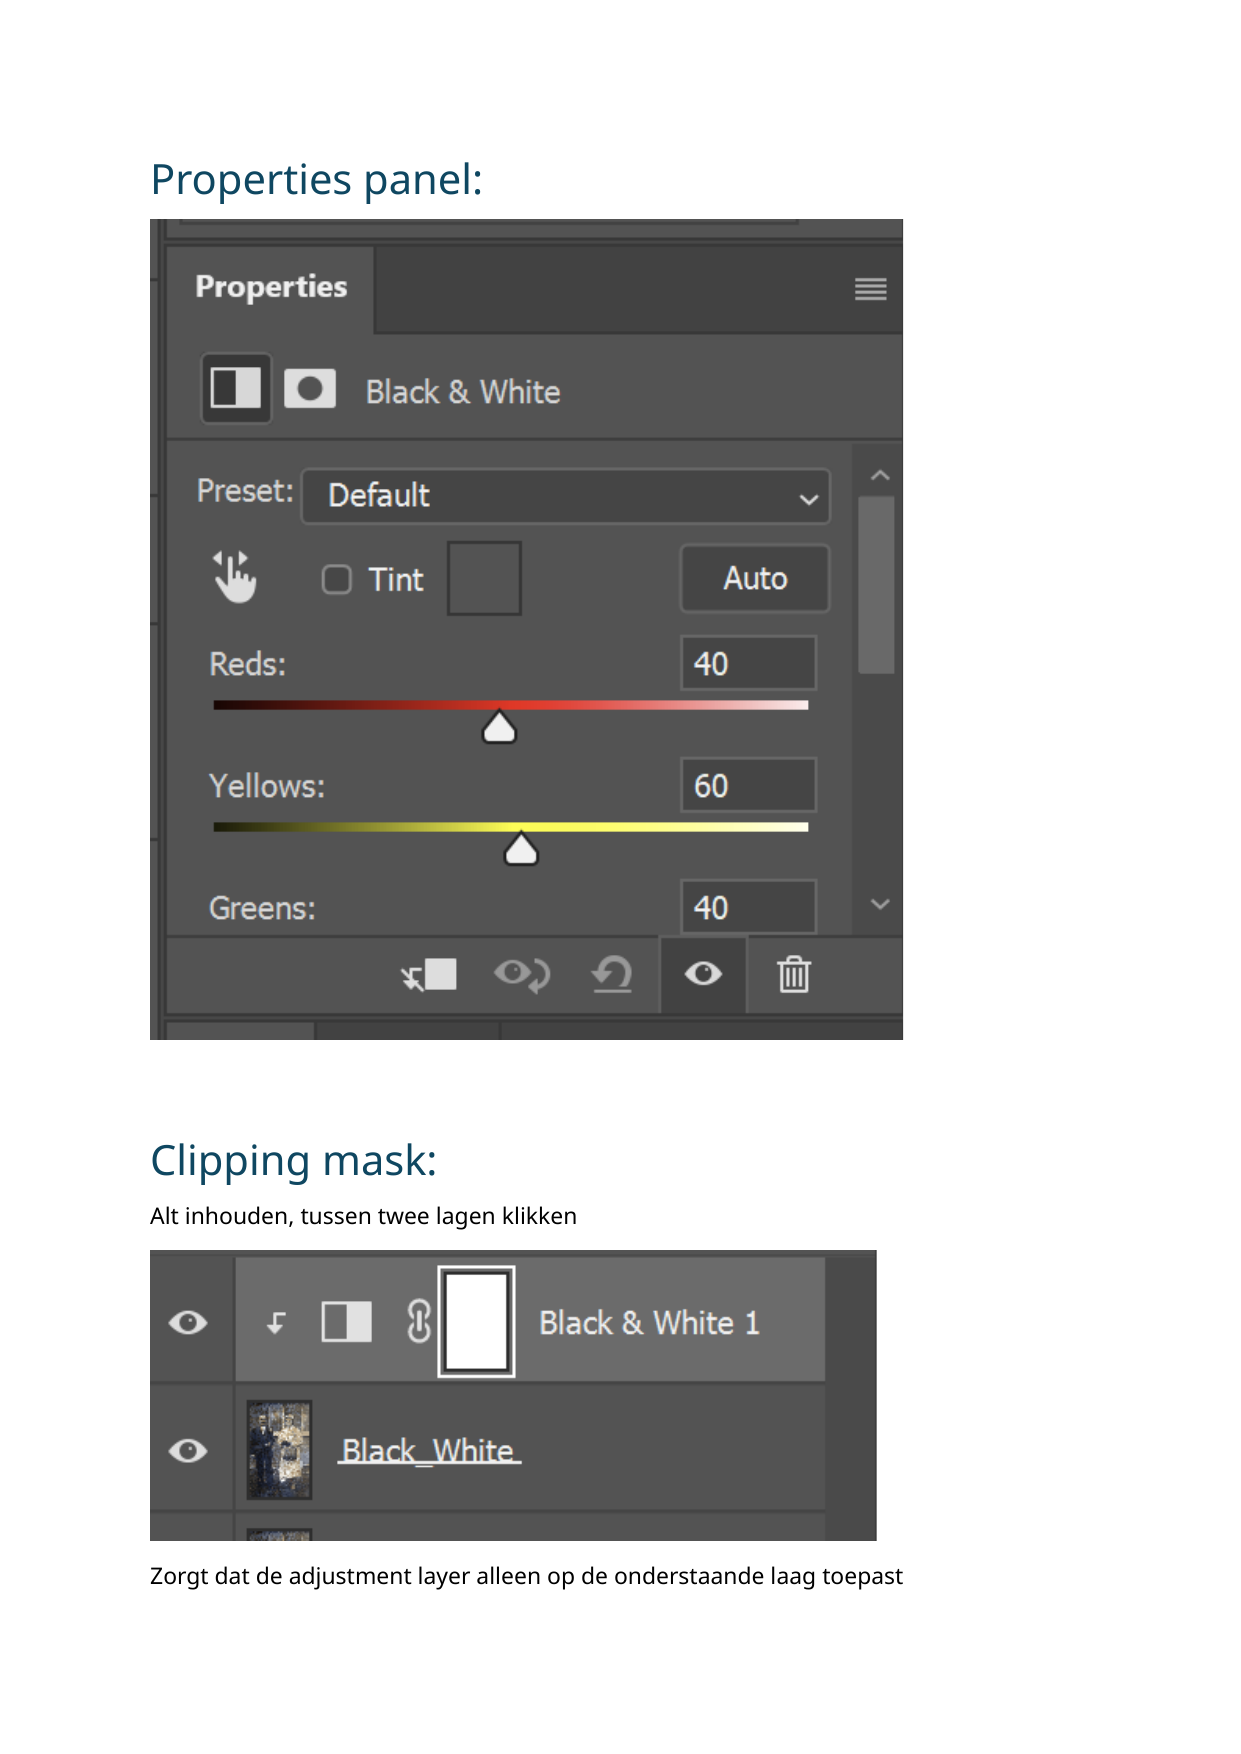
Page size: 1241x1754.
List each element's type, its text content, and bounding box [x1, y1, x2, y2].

subtitle Clipping mask: [150, 1130, 1090, 1187]
subtitle Properties panel: [150, 150, 1090, 207]
picture [150, 219, 904, 1040]
text Alt inhouden, tussen twee lagen klikken [150, 1200, 1090, 1231]
picture [150, 1250, 877, 1541]
text Zorgt dat de adjustment layer alleen op de onderstaande laag toepast [150, 1560, 1090, 1591]
